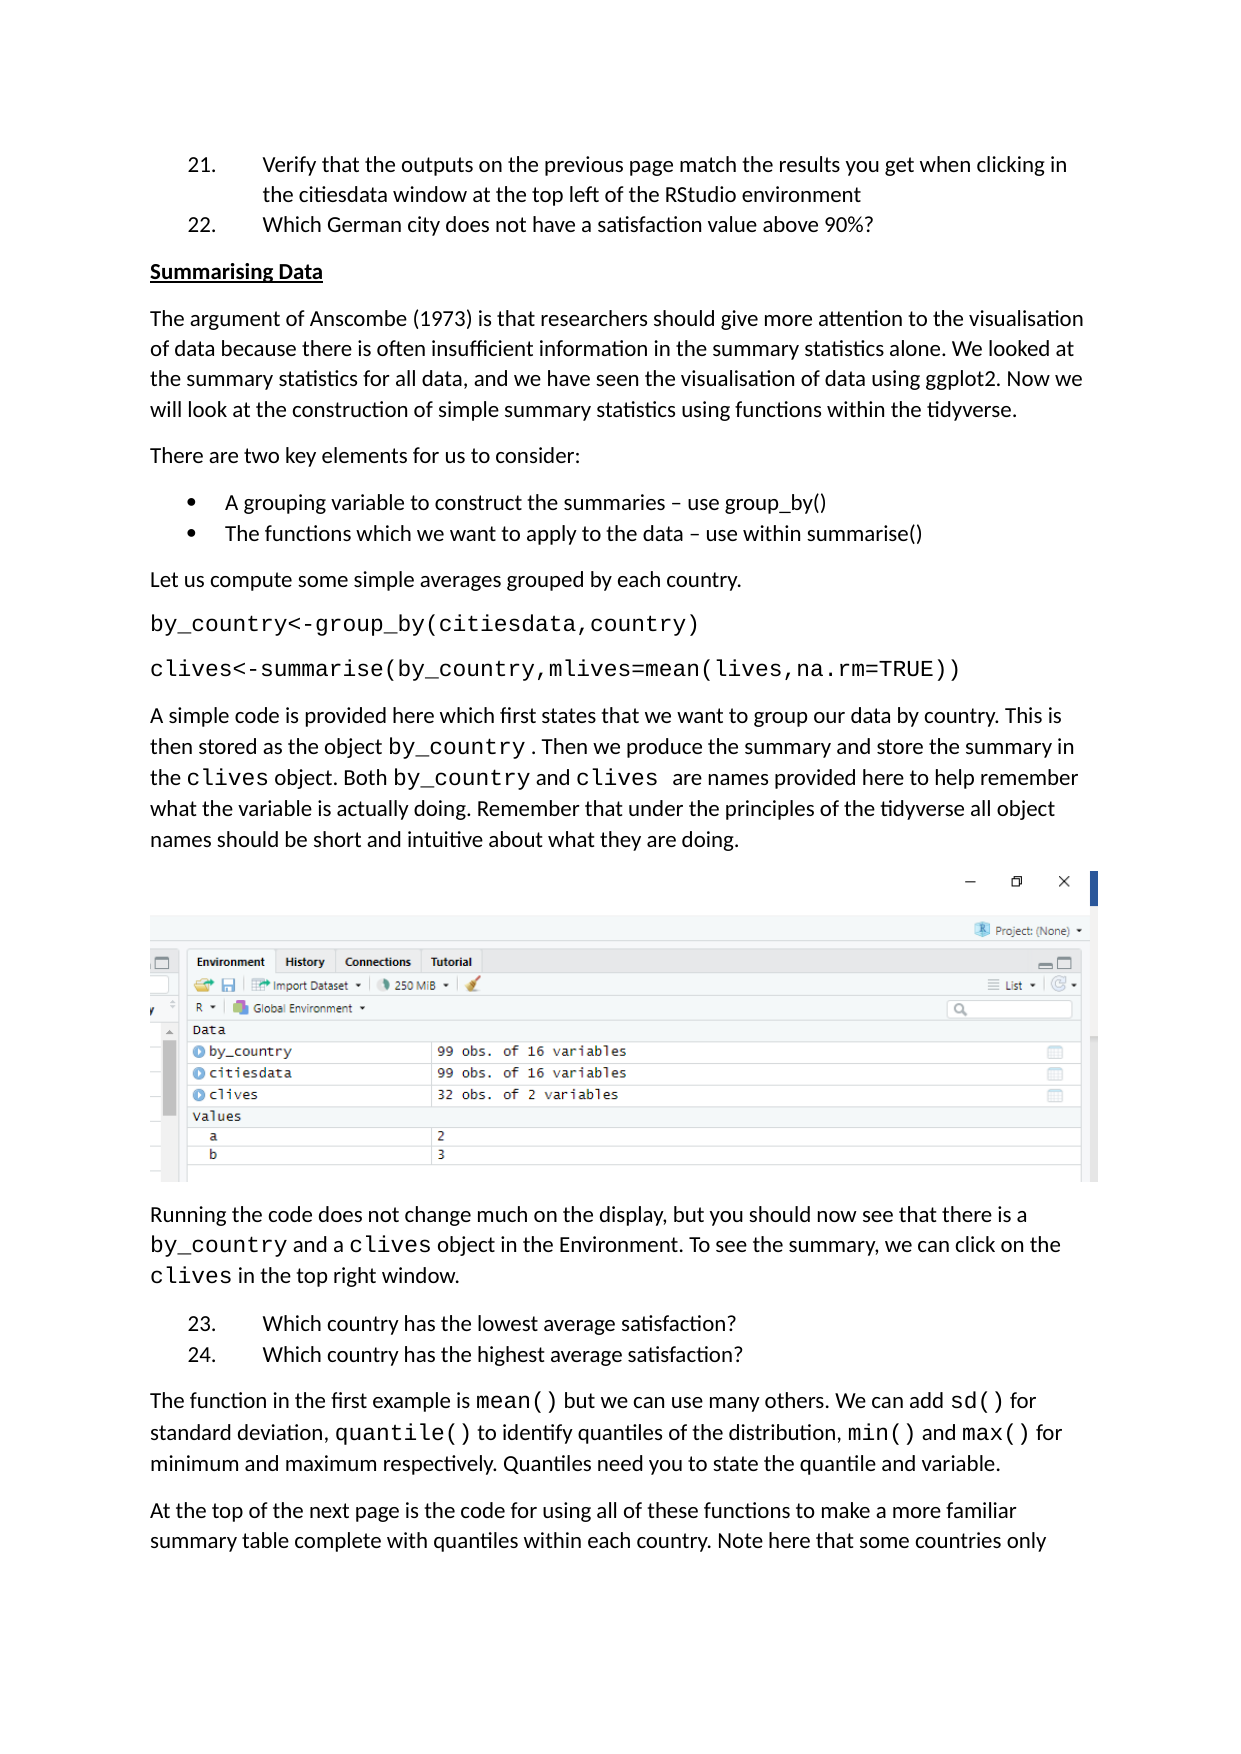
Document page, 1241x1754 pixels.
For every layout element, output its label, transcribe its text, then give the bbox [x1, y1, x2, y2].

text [150, 1496, 1090, 1554]
text There are two key elements for us to consider: [150, 442, 1090, 470]
list Verify that the outputs on the previous page match the results you get when clicking in the citiesdata window at the top left of the RStudio environment [187, 150, 1090, 208]
text The function in the first example is mean() but we can use many others. We can add sd() for standard deviation, quantile() to identify quantiles of the distribution, min() and max() for minimum and maximum respectively. Quantiles need you to state the quantile and variable. [150, 1387, 1090, 1477]
text Let us compute some simple averages grouped by each country. [150, 566, 1090, 594]
list Which country has the lowest average satisfaction? [187, 1309, 1090, 1338]
text Summarising Data [150, 257, 1090, 285]
list A grouping variable to construct the summaries – use group_by() [187, 488, 1090, 517]
picture [150, 871, 1098, 1182]
text clives<-summarise(by_country,mlives=mean(lives,na.rm=TRUE)) [150, 657, 1090, 683]
list Which country has the highest average satisfaction? [187, 1340, 1090, 1368]
list Which German city does not have a satisfaction value above 90%? [187, 210, 1090, 238]
list The functions which we want to apply to the data – use within summarise() [187, 519, 1090, 547]
text The argument of Anscombe (1973) is that researchers should give more attention to the visualisation of data because there is often insufficient information in the summary statistics alone. We looked at the summary statistics for all data, and we have seen the visualisation of data using ggplot2. Now we will look at the construction of simple summary statistics using functions within the tidyverse. [150, 304, 1090, 423]
text A simple code is provided here which first states that we want to group our data by country. This is then stored as the object by_country . Then we produce the summary and store the summary in the clives object. Both by_country and clives are names provided here to help remember what the variable is actually doing. Remember that under the principles of the tidyverse all object names should be short and intuitive about what they are doing. [150, 702, 1090, 853]
text Running the code does not change much on the display, but you should now see that there is a by_country and a clives object in the Environment. To see the summary, we can click on the clives in the top right window. [150, 1200, 1090, 1291]
text by_country<-group_by(citiesdata,country) [150, 612, 1090, 638]
